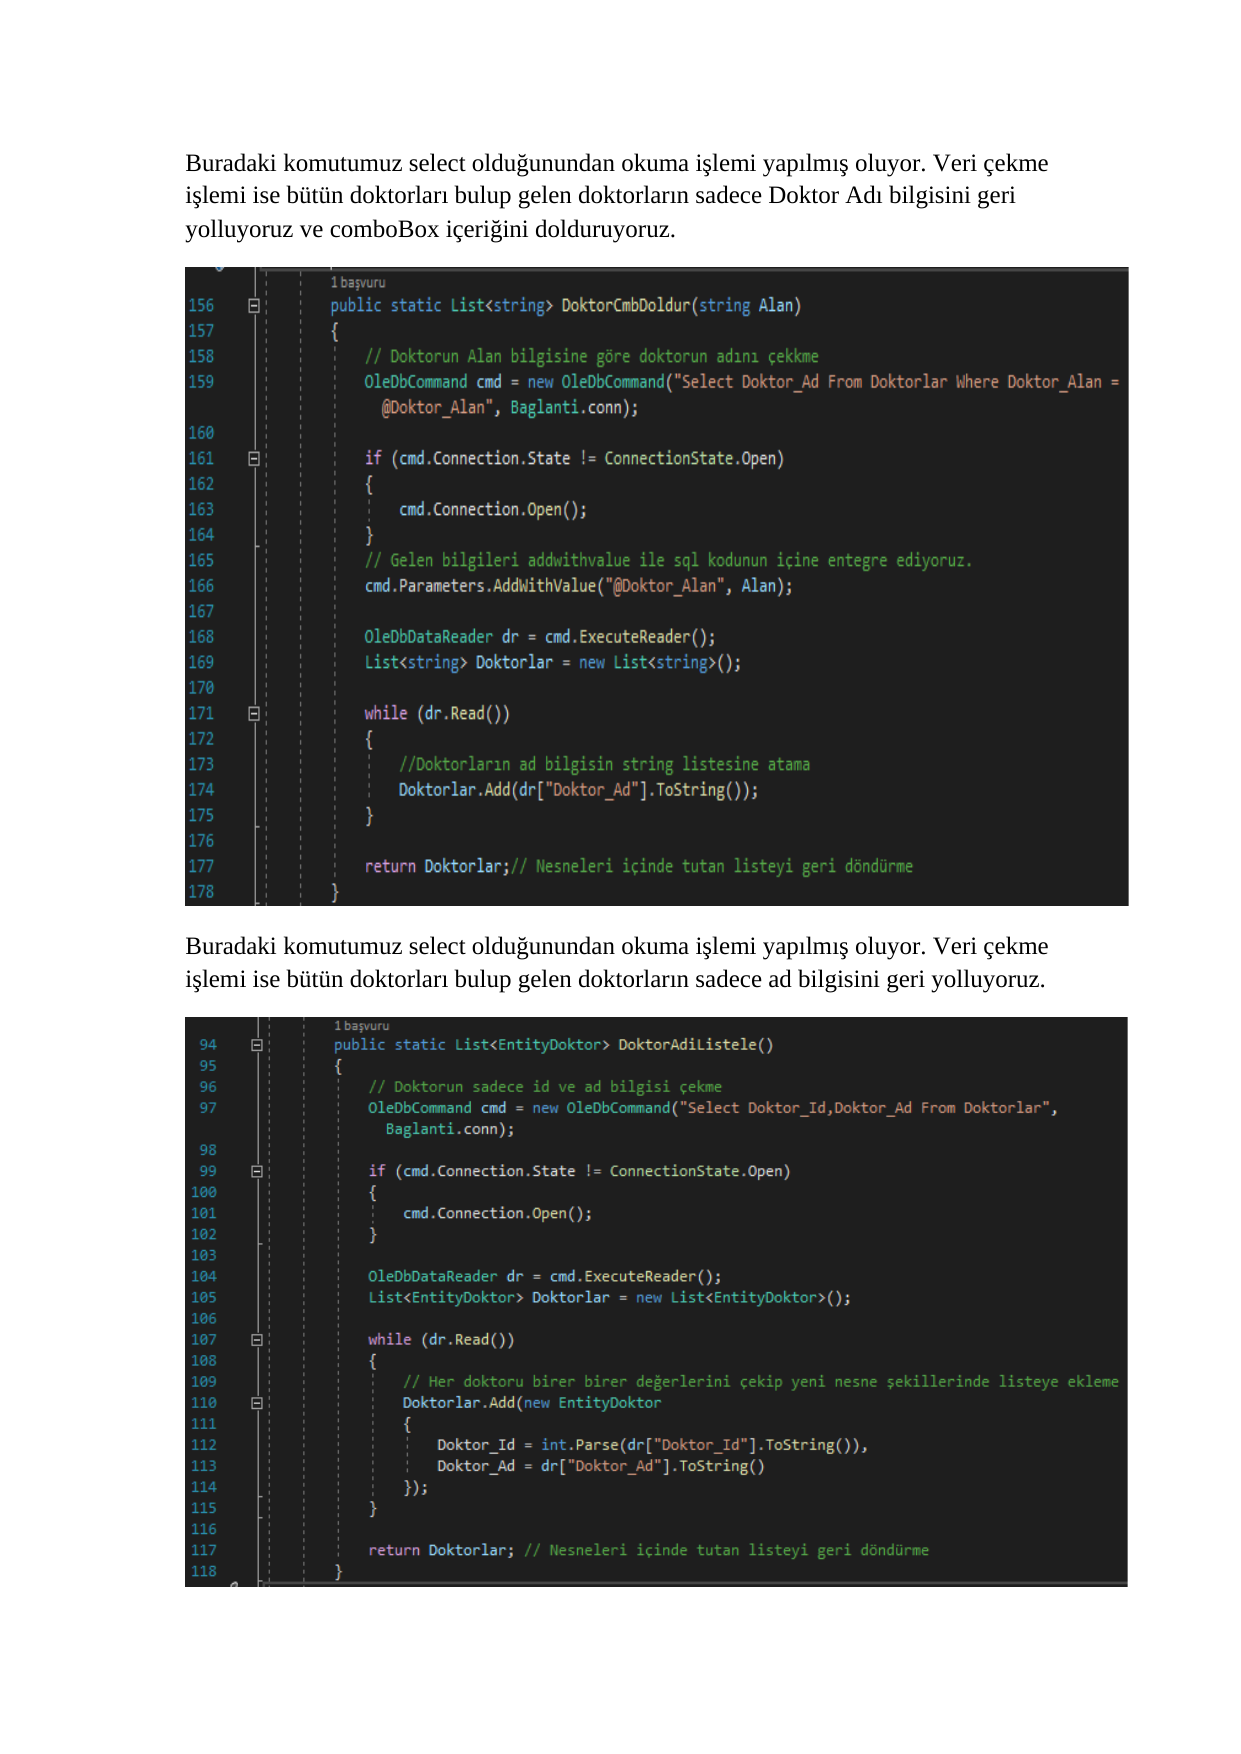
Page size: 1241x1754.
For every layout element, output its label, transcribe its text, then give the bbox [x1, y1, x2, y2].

text Buradaki komutumuz select olduğunundan okuma işlemi yapılmış oluyor. Veri çekme işlemi ise bütün doktorları bulup gelen doktorların sadece ad bilgisini geri yolluyoruz. [185, 931, 1093, 993]
picture [185, 1017, 1128, 1587]
text Buradaki komutumuz select olduğunundan okuma işlemi yapılmış oluyor. Veri çekme işlemi ise bütün doktorları bulup gelen doktorların sadece Doktor Adı bilgisini geri yolluyoruz ve comboBox içeriğini dolduruyoruz. [185, 148, 1093, 242]
picture [185, 267, 1129, 906]
